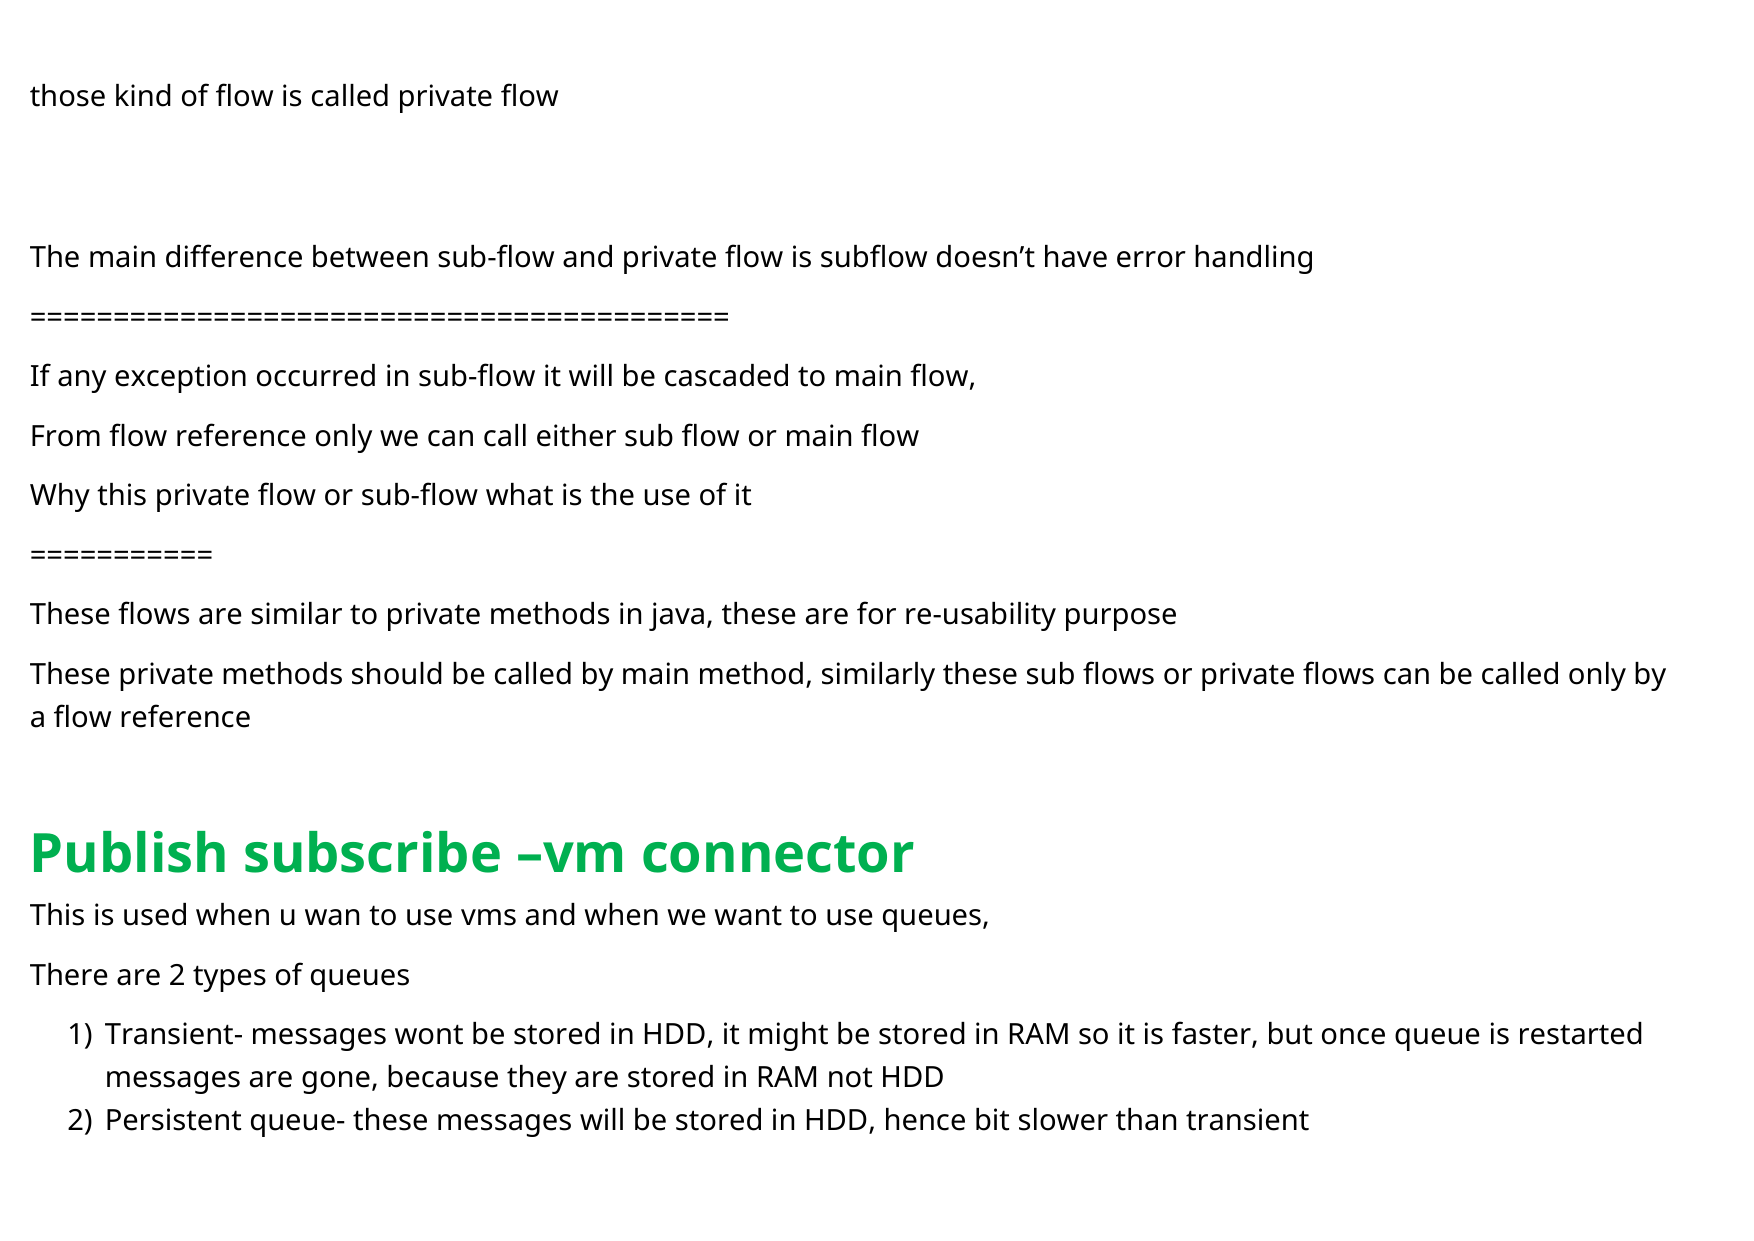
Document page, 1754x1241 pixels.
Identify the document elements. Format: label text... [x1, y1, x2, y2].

text If any exception occurred in sub-flow it will be cascaded to main flow, [29, 356, 1679, 395]
text =========== [29, 534, 1679, 574]
list Transient- messages wont be stored in HDD, it might be stored in RAM so it is faster, but once queue is restarted messages are gone, because they are stored in RAM not HDD [67, 1013, 1679, 1096]
text From flow reference only we can call either sub flow or main flow [29, 415, 1679, 455]
text The main difference between sub-flow and private flow is subflow doesn’t have error handling [29, 237, 1679, 276]
text These private methods should be called by main method, similarly these sub flows or private flows can be called only by a flow reference [29, 653, 1679, 736]
text This is used when u wan to use vms and when we want to use queues, [29, 894, 1679, 934]
text There are 2 types of queues [29, 954, 1679, 994]
text Publish subscribe –vm connector [29, 815, 1679, 889]
text Why this private flow or sub-flow what is the use of it [29, 475, 1679, 514]
text those kind of flow is called private flow [29, 75, 1679, 157]
text These flows are similar to private methods in java, these are for re-usability purpose [29, 594, 1679, 633]
text ========================================== [29, 296, 1679, 336]
list Persistent queue- these messages will be stored in HDD, hence bit slower than transient [67, 1099, 1679, 1139]
